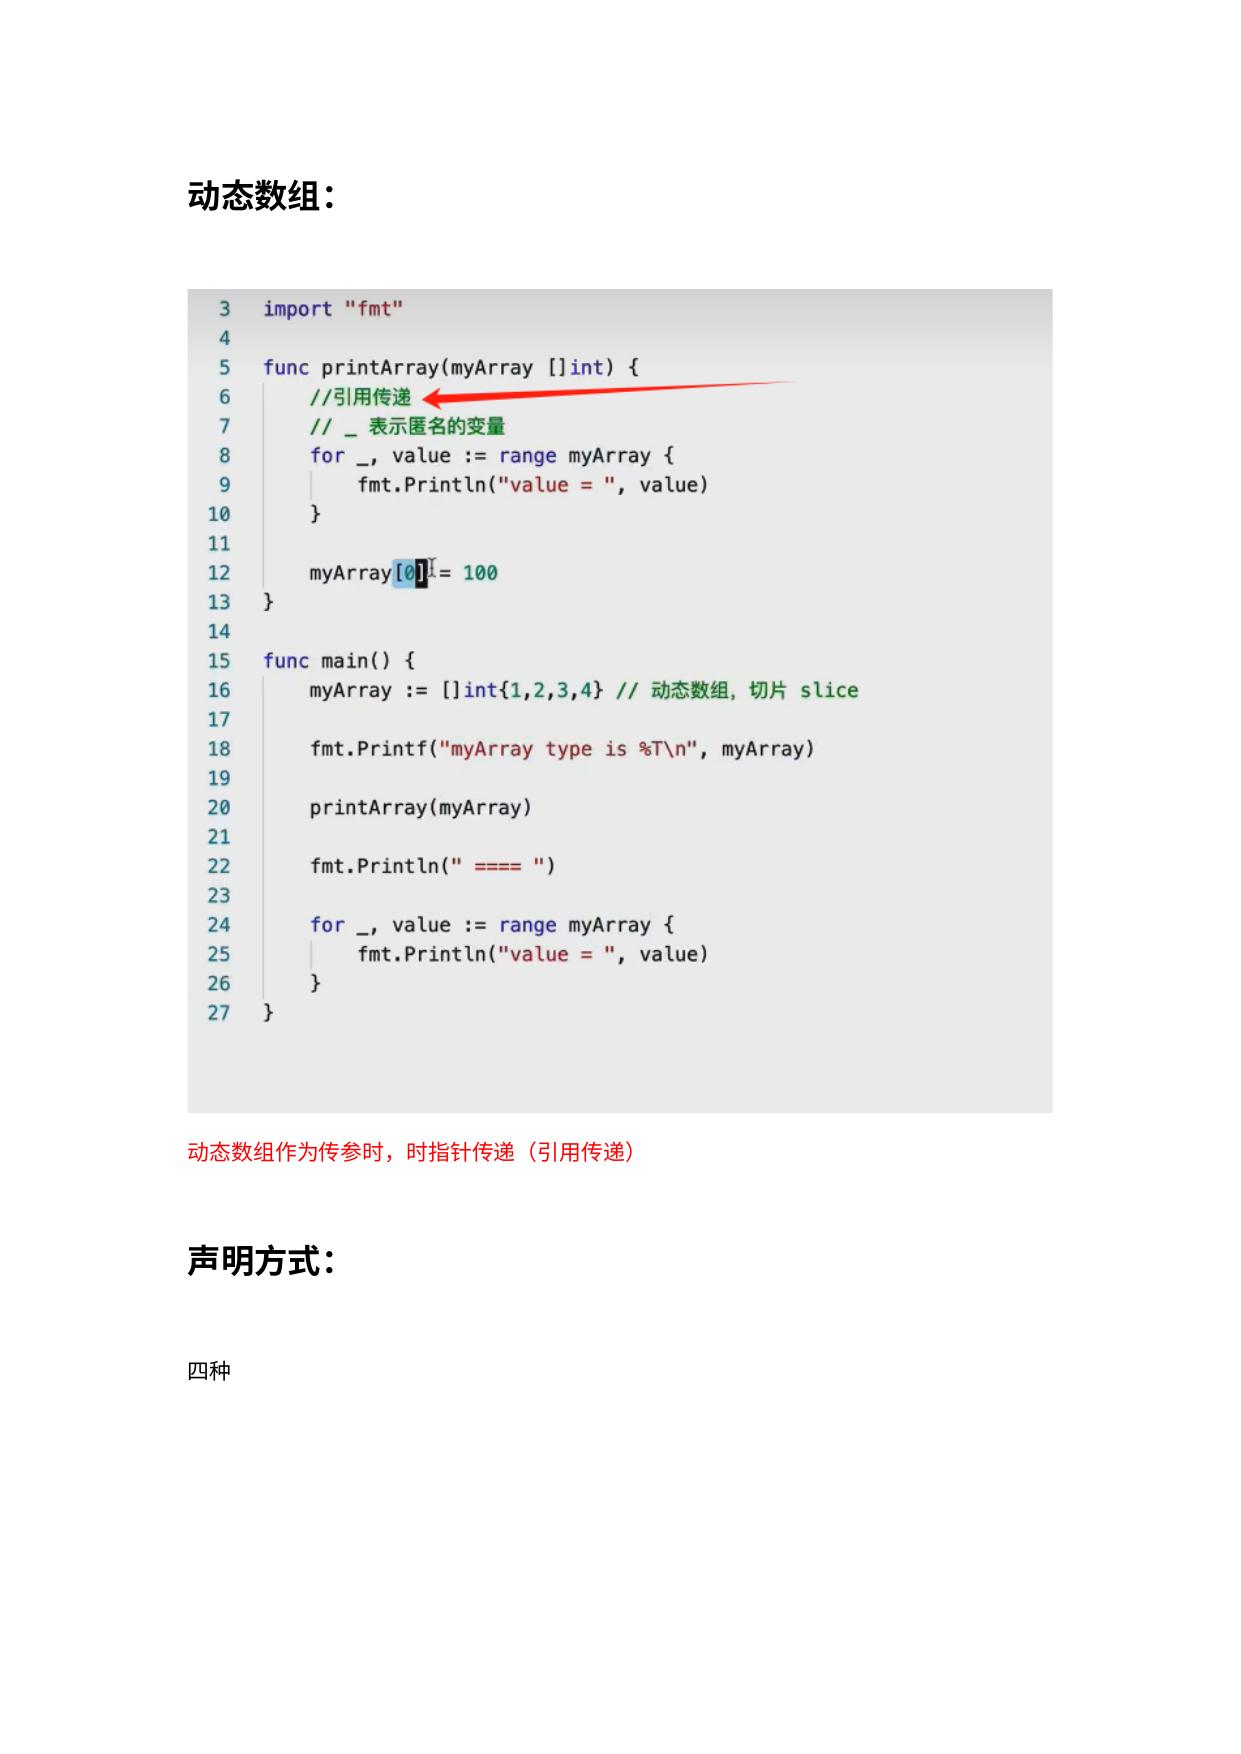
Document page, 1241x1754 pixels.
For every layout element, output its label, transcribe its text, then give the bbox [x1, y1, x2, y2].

text 四种 [187, 1353, 1053, 1386]
subtitle 动态数组： [187, 162, 1053, 227]
subtitle 声明方式： [187, 1226, 1053, 1291]
text 动态数组作为传参时，时指针传递（引用传递） [187, 1134, 1053, 1167]
picture [187, 289, 1053, 1113]
